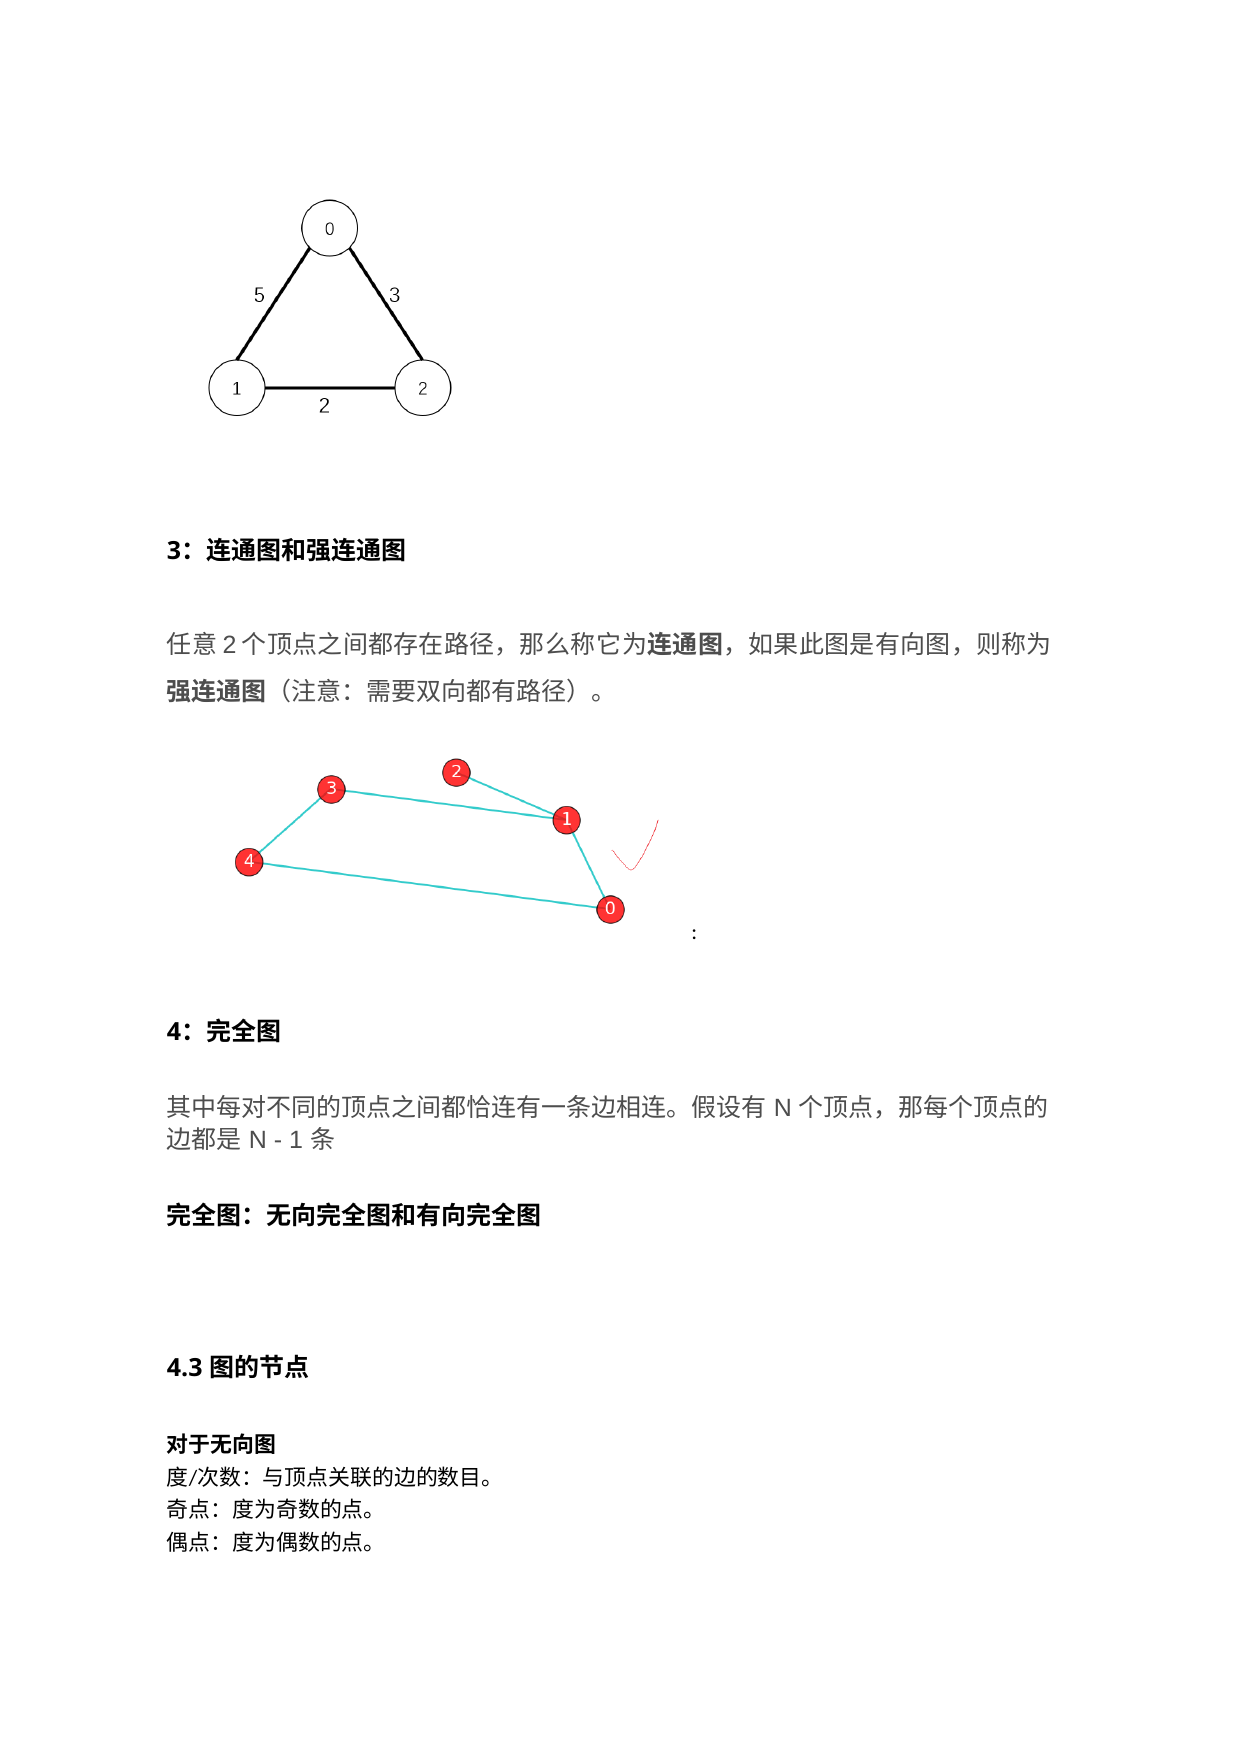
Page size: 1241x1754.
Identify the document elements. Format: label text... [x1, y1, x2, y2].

subtitle 4：完全图 [167, 997, 1053, 1062]
text 对于无向图 [167, 1427, 1053, 1459]
text 其中每对不同的顶点之间都恰连有一条边相连。假设有 N 个顶点，那每个顶点的边都是 N - 1 条 [167, 1091, 1053, 1156]
text 奇点：度为奇数的点。 [167, 1492, 1053, 1524]
picture [166, 707, 691, 940]
text 度/次数：与顶点关联的边的数目。 [167, 1459, 1053, 1492]
subtitle 4.3 图的节点 [167, 1333, 1053, 1398]
picture [166, 162, 496, 457]
text 偶点：度为偶数的点。 [167, 1524, 1053, 1557]
subtitle 3：连通图和强连通图 [167, 516, 1053, 581]
list 任意2个顶点之间都存在路径，那么称它为连通图，如果此图是有向图，则称为强连通图（注意：需要双向都有路径）。 [167, 610, 1053, 708]
text 完全图：无向完全图和有向完全图 [167, 1181, 1053, 1246]
